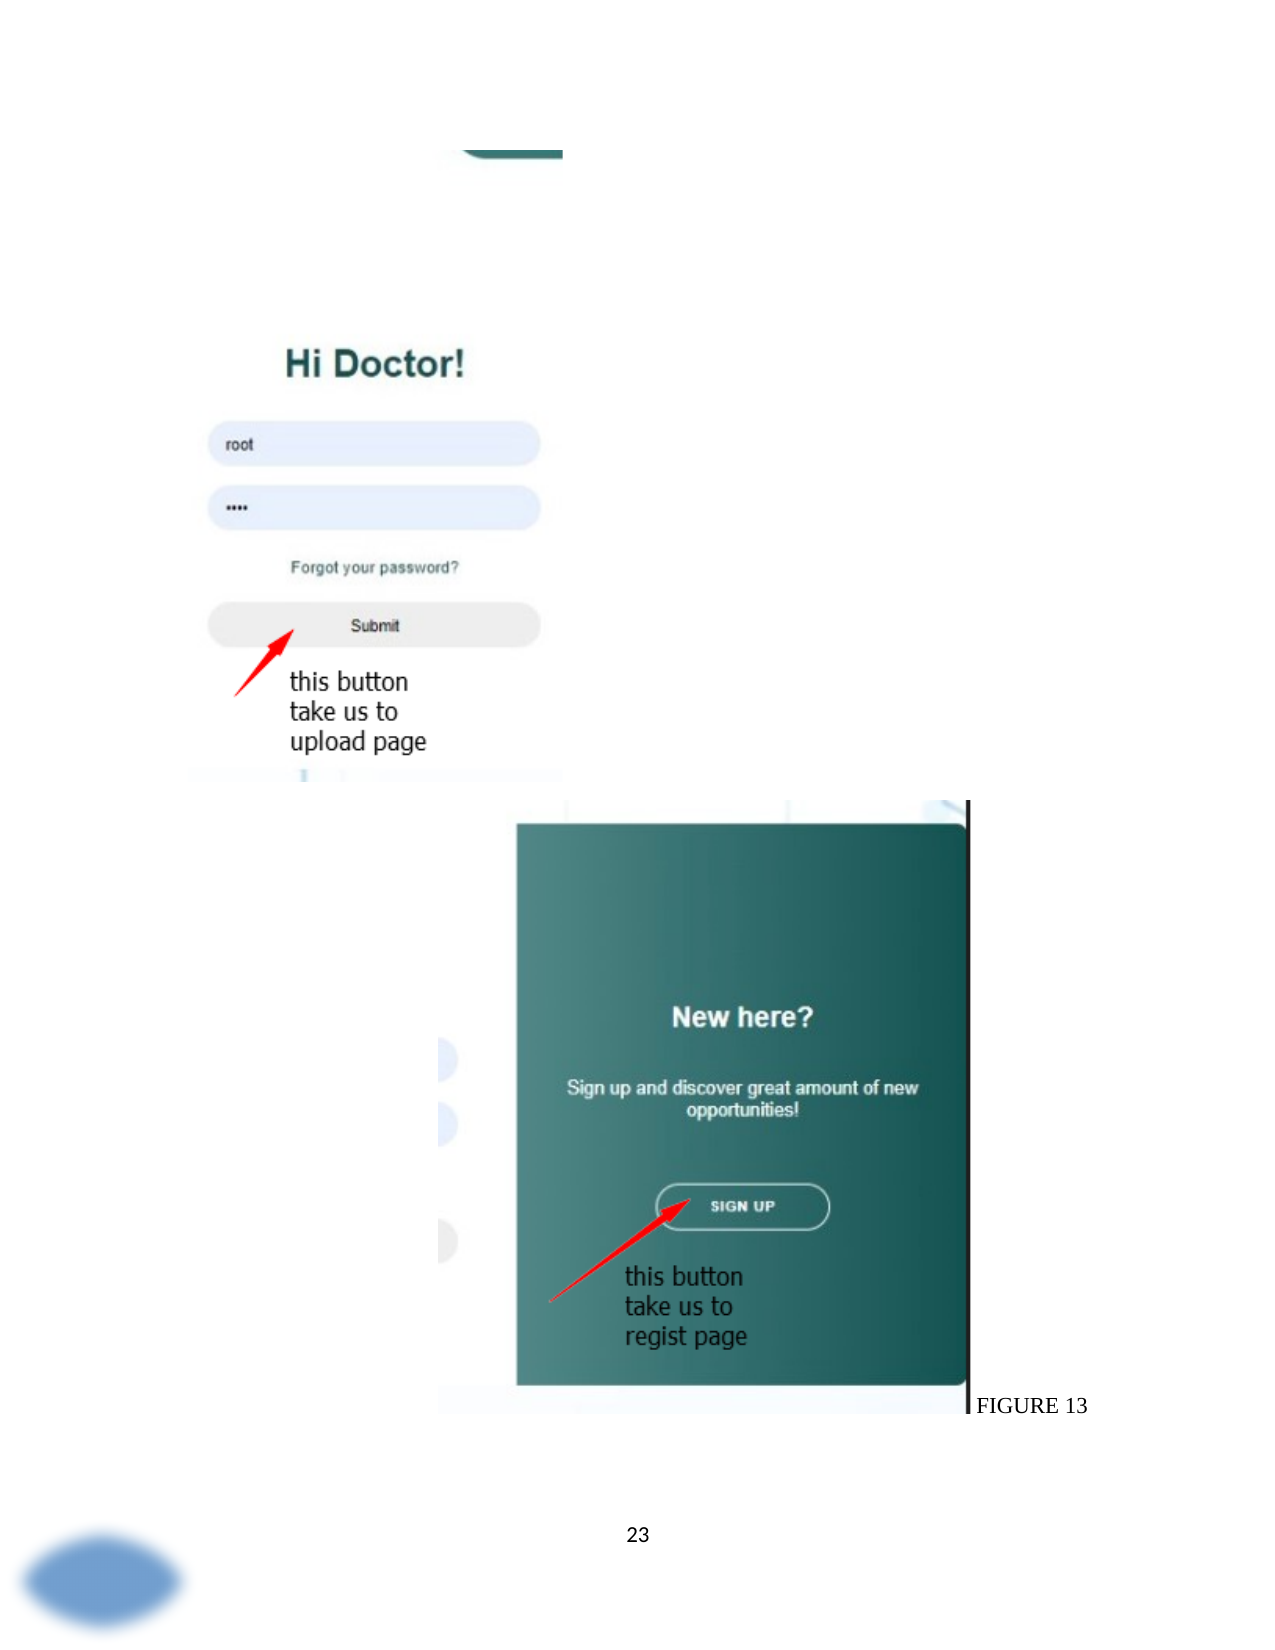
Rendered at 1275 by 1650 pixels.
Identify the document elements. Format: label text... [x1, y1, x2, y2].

picture [438, 800, 971, 1414]
picture [187, 150, 563, 782]
